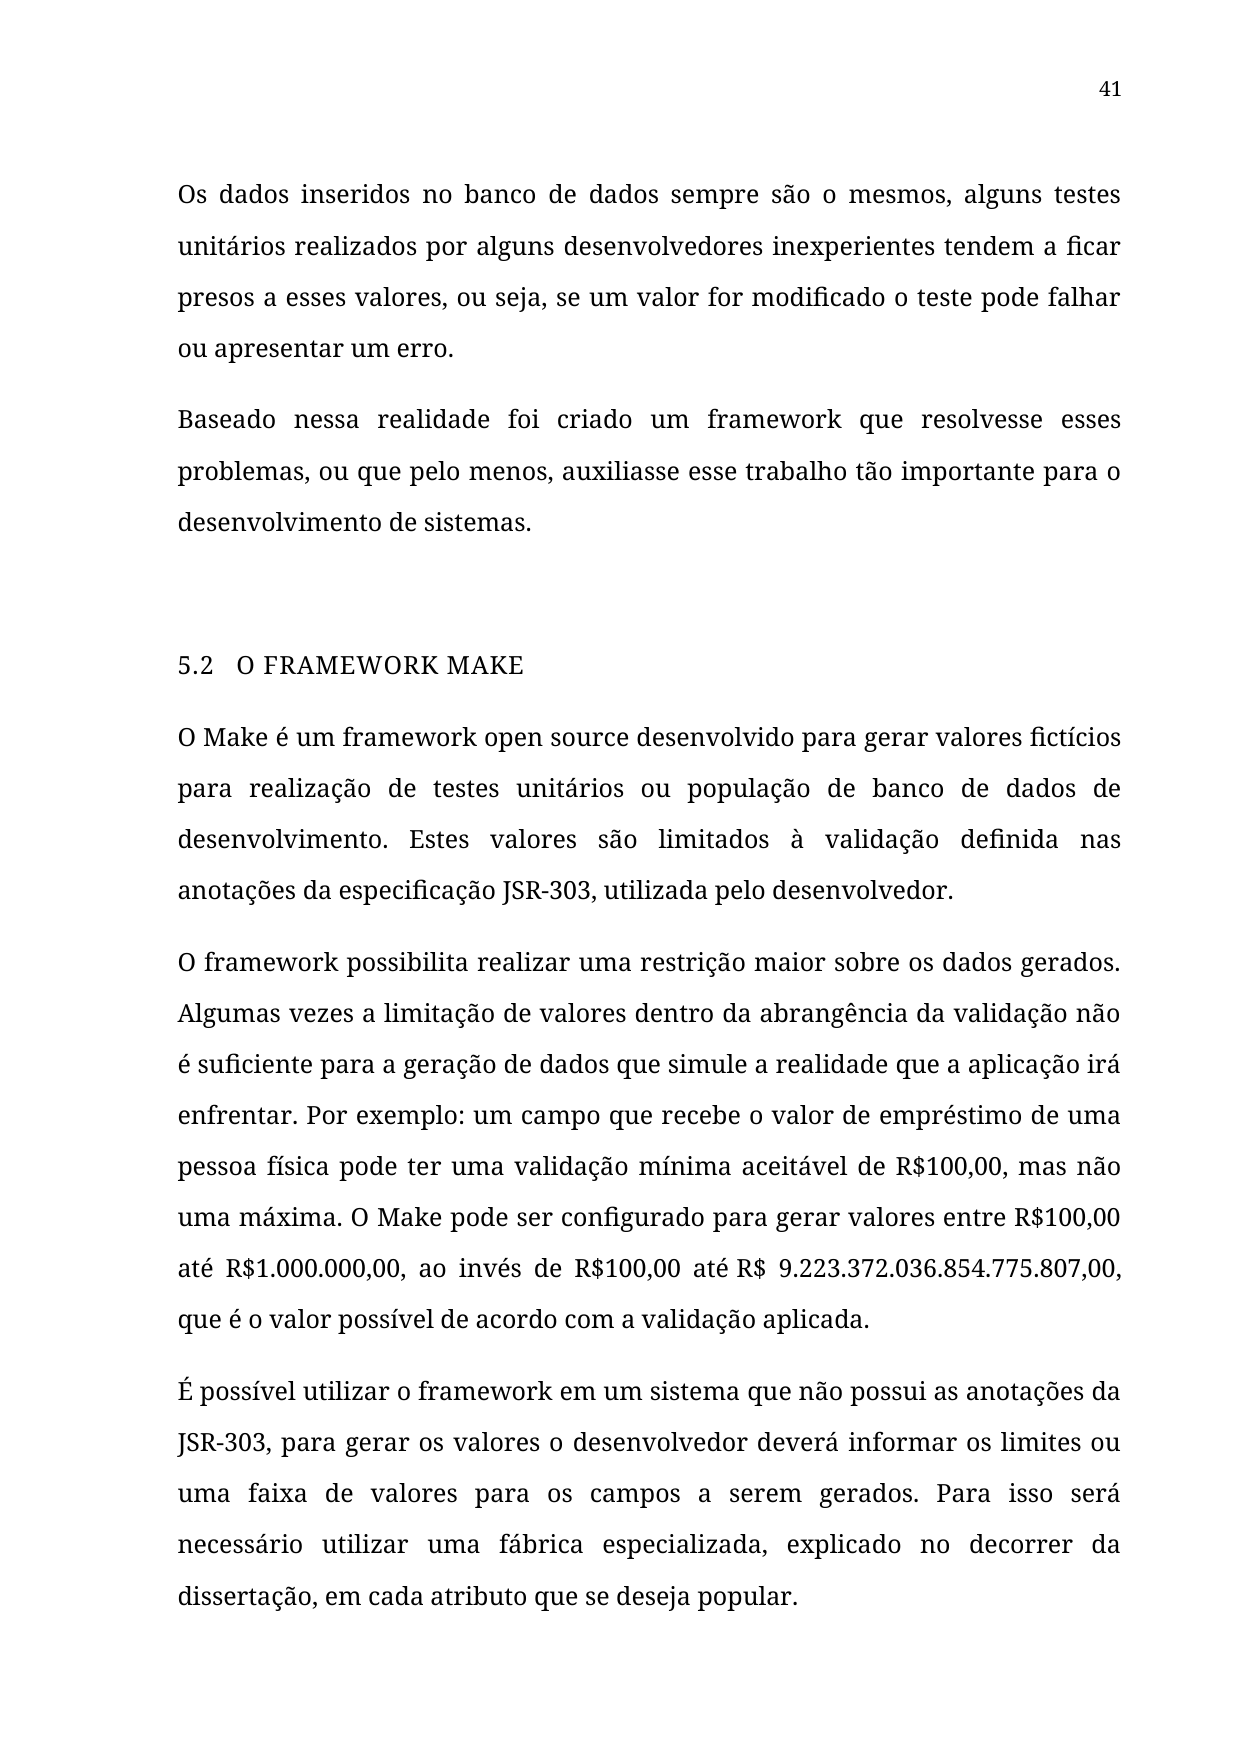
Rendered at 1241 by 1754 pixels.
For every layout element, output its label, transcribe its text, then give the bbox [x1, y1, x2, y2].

text É possível utilizar o framework em um sistema que não possui as anotações da JSR-303, para gerar os valores o desenvolvedor deverá informar os limites ou uma faixa de valores para os campos a serem gerados. Para isso será necessário utilizar uma fábrica especializada, explicado no decorrer da dissertação, em cada atributo que se deseja popular. [177, 1374, 1122, 1612]
text O framework possibilita realizar uma restrição maior sobre os dados gerados. Algumas vezes a limitação de valores dentro da abrangência da validação não é suficiente para a geração de dados que simule a realidade que a aplicação irá enfrentar. Por exemplo: um campo que recebe o valor de empréstimo de uma pessoa física pode ter uma validação mínima aceitável de R$100,00, mas não uma máxima. O Make pode ser configurado para gerar valores entre R$100,00 até R$1.000.000,00, ao invés de R$100,00 até R$ 9.223.372.036.854.775.807,00, que é o valor possível de acordo com a validação aplicada. [177, 945, 1122, 1336]
text Baseado nessa realidade foi criado um framework que resolvesse esses problemas, ou que pelo menos, auxiliasse esse trabalho tão importante para o desenvolvimento de sistemas. [177, 402, 1122, 538]
subtitle o framework make [177, 648, 1122, 682]
text O Make é um framework open source desenvolvido para gerar valores fictícios para realização de testes unitários ou população de banco de dados de desenvolvimento. Estes valores são limitados à validação definida nas anotações da especificação JSR-303, utilizada pelo desenvolvedor. [177, 720, 1122, 907]
text Os dados inseridos no banco de dados sempre são o mesmos, alguns testes unitários realizados por alguns desenvolvedores inexperientes tendem a ficar presos a esses valores, ou seja, se um valor for modificado o teste pode falhar ou apresentar um erro. [177, 177, 1122, 364]
